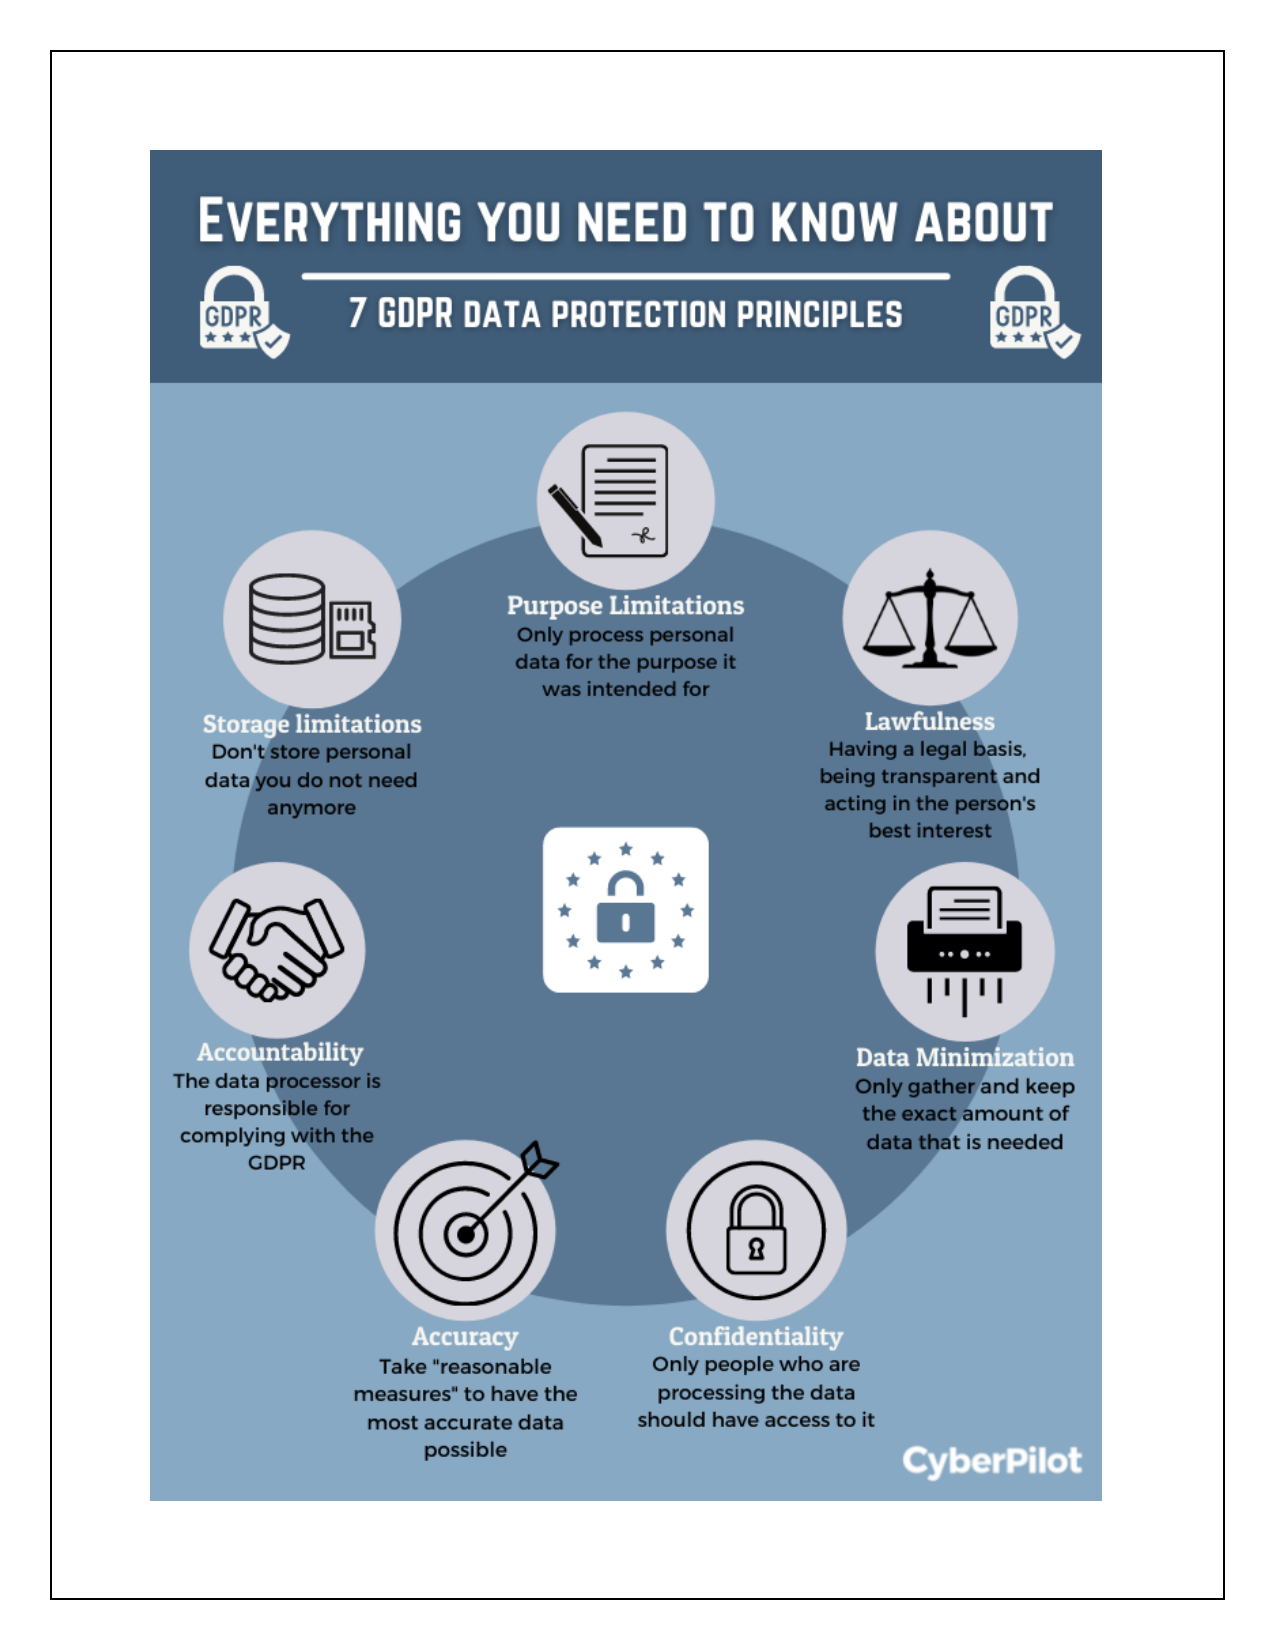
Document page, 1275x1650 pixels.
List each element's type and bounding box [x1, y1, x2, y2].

picture [150, 150, 1102, 1501]
